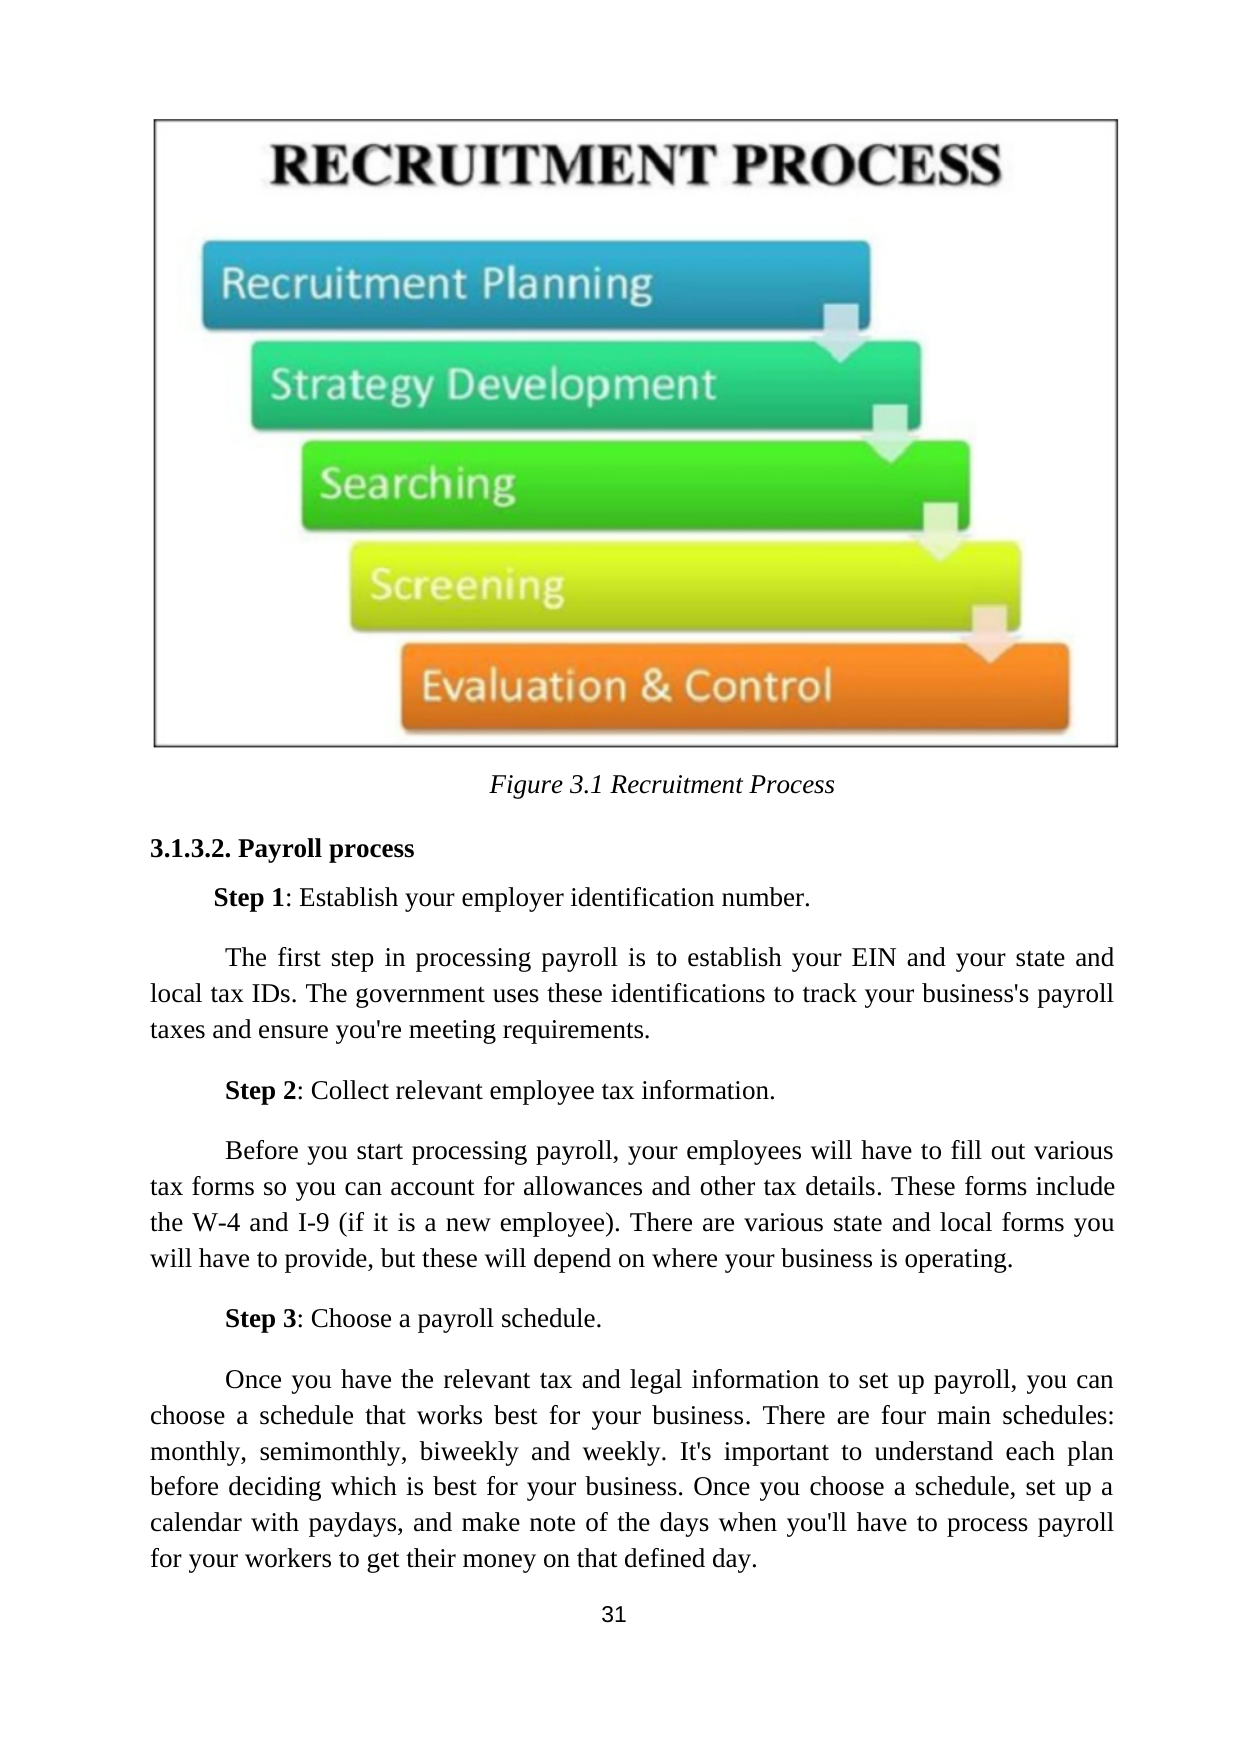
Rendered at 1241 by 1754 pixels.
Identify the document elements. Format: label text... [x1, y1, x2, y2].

text Once you have the relevant tax and legal information to set up payroll, you can choose a schedule that works best for your business. There are four main schedules: monthly, semimonthly, biweekly and weekly. It's important to understand each plan before deciding which is best for your business. Once you choose a schedule, set up a calendar with paydays, and make note of the days when you'll have to process payroll for your workers to get their money on that defined day. [150, 1363, 1115, 1573]
text Step 2: Collect relevant employee tax information. [150, 1074, 1115, 1105]
text The first step in processing payroll is to establish your EIN and your state and local tax IDs. The government uses these identifications to track your business's payroll taxes and ensure you're meeting requirements. [150, 942, 1115, 1044]
text Step 1: Establish your employer identification number. [154, 881, 1115, 912]
text Figure 3.1 Recruitment Process [150, 768, 1115, 799]
subtitle 3.1.3.2. Payroll process [150, 833, 1115, 864]
picture [150, 118, 1122, 750]
text Step 3: Choose a payroll schedule. [150, 1302, 1115, 1333]
text Before you start processing payroll, your employees will have to fill out various tax forms so you can account for allowances and other tax details. These forms include the W-4 and I-9 (if it is a new employee). There are various state and local forms you will have to provide, but these will depend on where your business is operating. [150, 1134, 1115, 1273]
